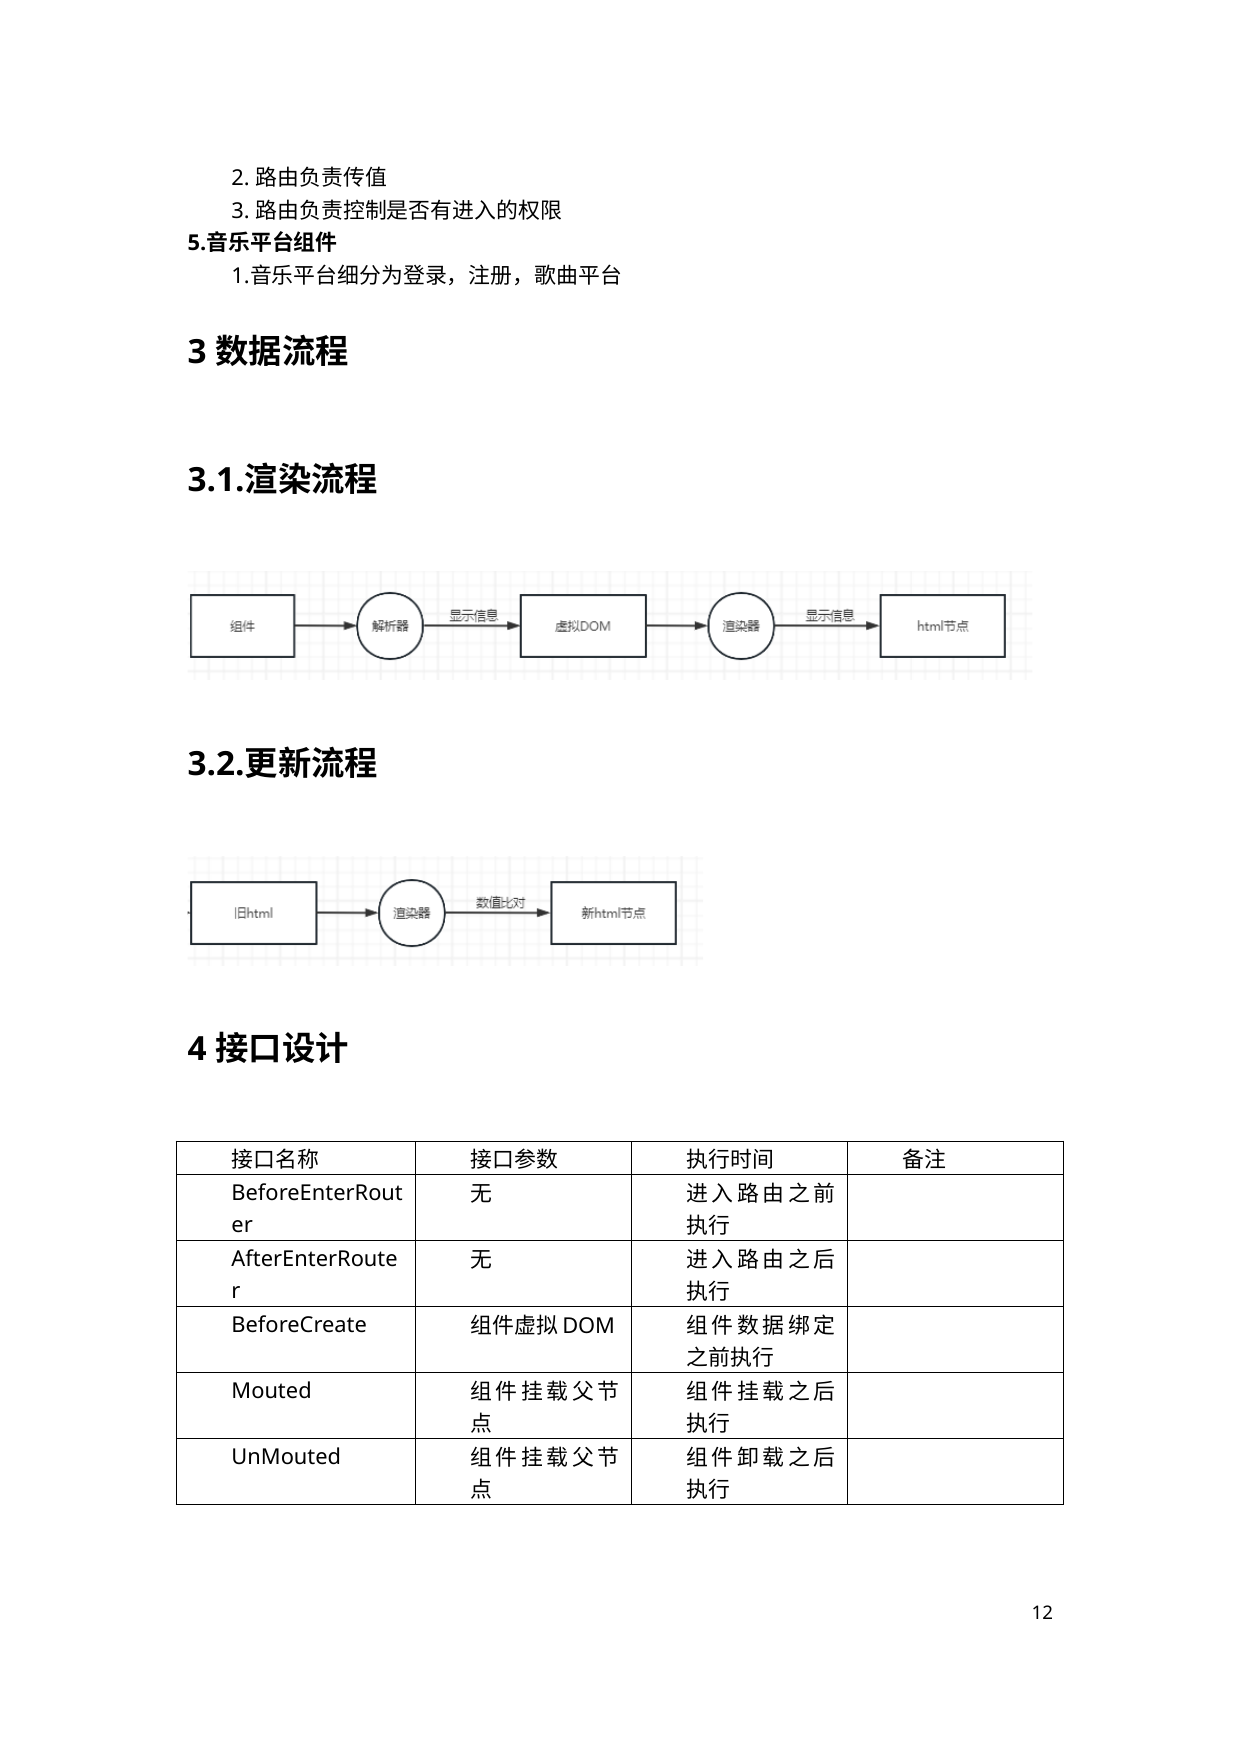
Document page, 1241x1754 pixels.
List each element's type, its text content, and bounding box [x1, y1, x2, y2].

subtitle 3.1.渲染流程 [187, 444, 1053, 509]
picture [187, 856, 704, 966]
table_header 执行时间 [632, 1142, 847, 1174]
table_cell [848, 1307, 1063, 1372]
table_cell 组件挂载父节点 [416, 1439, 631, 1504]
table_cell UnMouted [177, 1439, 415, 1504]
picture [187, 571, 1033, 680]
table_header 接口名称 [177, 1142, 415, 1174]
table_cell [848, 1439, 1063, 1504]
table_cell 无 [416, 1241, 631, 1306]
text 1.音乐平台细分为登录，注册，歌曲平台 [187, 257, 1053, 290]
text 5.音乐平台组件 [187, 225, 1053, 257]
table_cell 组件虚拟DOM [416, 1307, 631, 1372]
table_cell 组件挂载父节点 [416, 1373, 631, 1438]
table_cell 进入路由之后执行 [632, 1241, 847, 1306]
table_cell 组件挂载之后执行 [632, 1373, 847, 1438]
table_cell 组件卸载之后执行 [632, 1439, 847, 1504]
table_cell [848, 1373, 1063, 1438]
subtitle 3 数据流程 [187, 317, 1053, 382]
table_cell 进入路由之前执行 [632, 1175, 847, 1240]
table_cell AfterEnterRouter [177, 1241, 415, 1306]
table_cell BeforeEnterRouter [177, 1175, 415, 1240]
table_header 接口参数 [416, 1142, 631, 1174]
subtitle 4 接口设计 [187, 1013, 1053, 1078]
text 2. 路由负责传值 [187, 160, 1053, 192]
text 3. 路由负责控制是否有进入的权限 [187, 192, 1053, 225]
subtitle 3.2.更新流程 [187, 729, 1053, 794]
table_cell [848, 1175, 1063, 1240]
table_cell 无 [416, 1175, 631, 1240]
table_cell 组件数据绑定之前执行 [632, 1307, 847, 1372]
table_header 备注 [848, 1142, 1063, 1174]
table_cell [848, 1241, 1063, 1306]
table_cell BeforeCreate [177, 1307, 415, 1372]
table_cell Mouted [177, 1373, 415, 1438]
